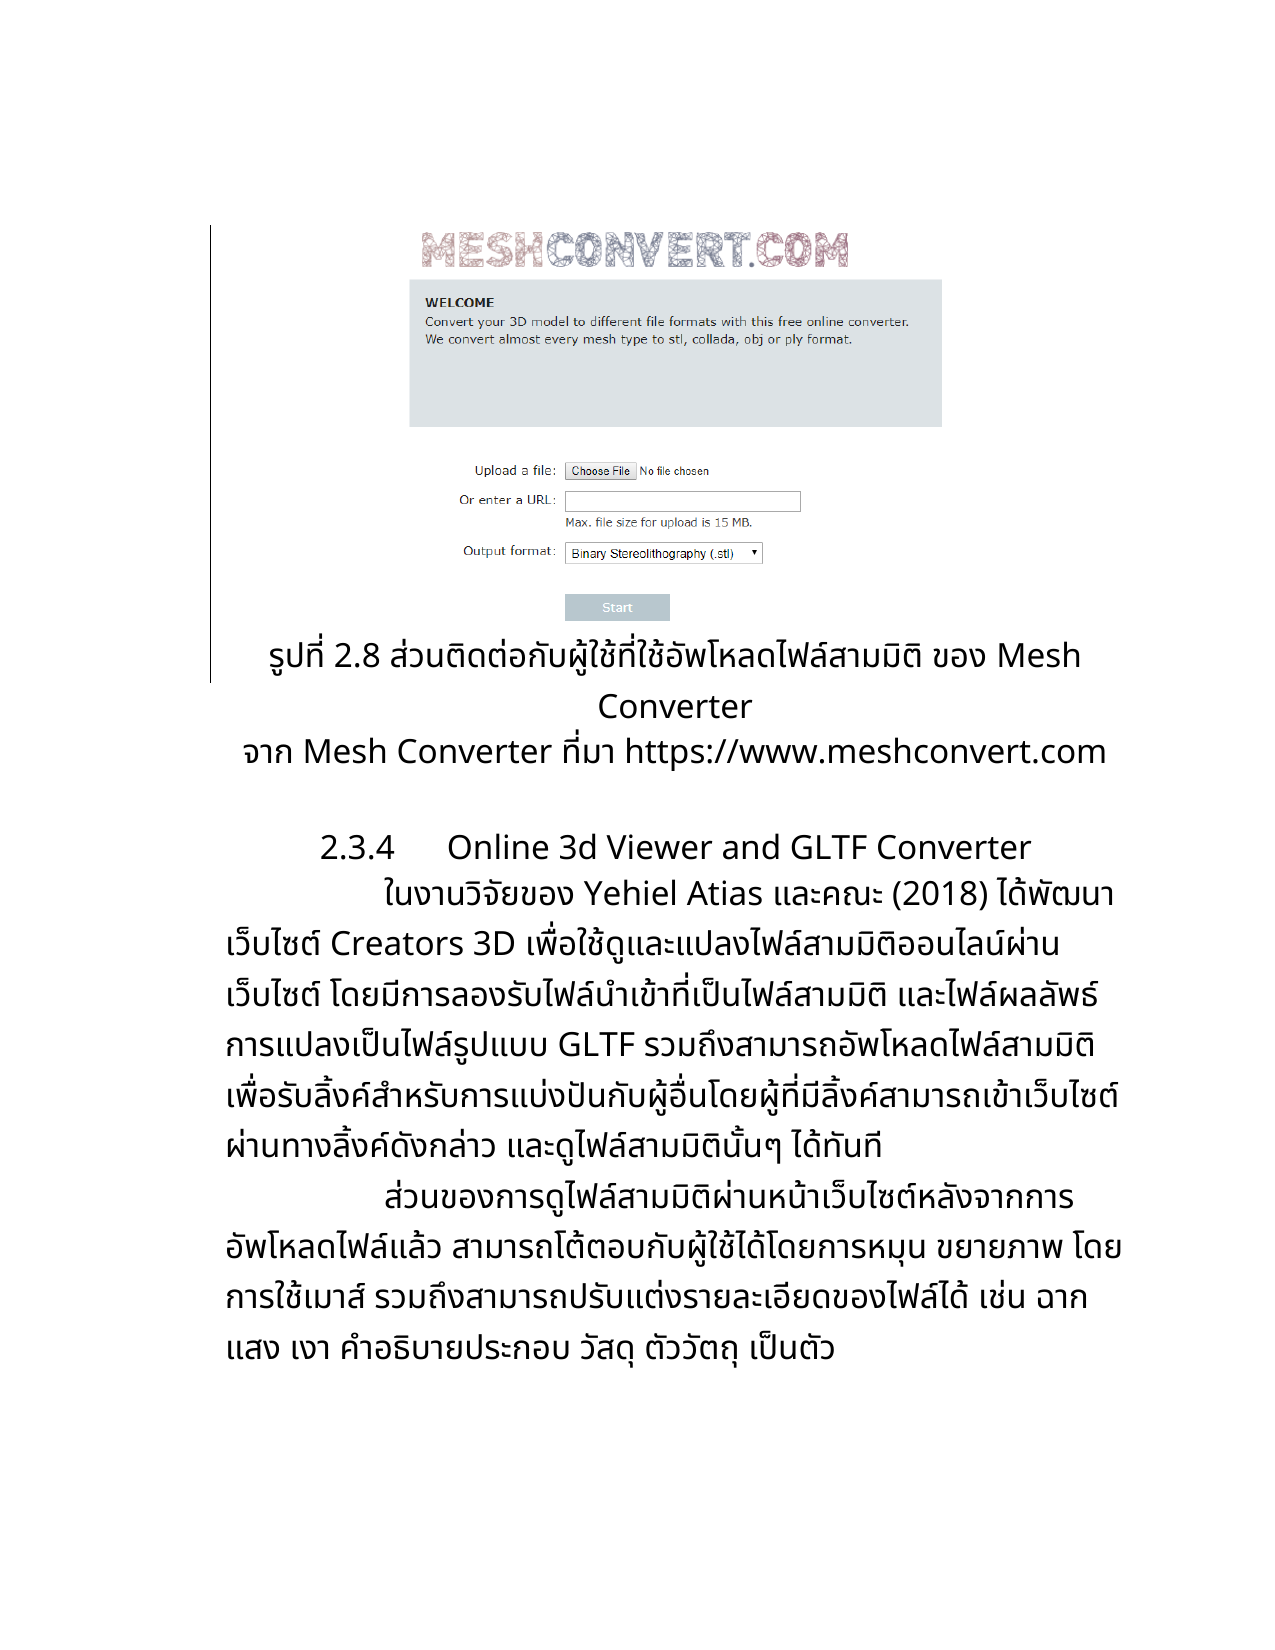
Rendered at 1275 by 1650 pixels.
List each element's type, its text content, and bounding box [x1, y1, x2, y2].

text จาก Mesh Converter ที่มา https://www.meshconvert.com [225, 728, 1125, 779]
text ในงานวิจัยของ Yehiel Atias และคณะ (2018) ได้พัฒนาเว็บไซต์ Creators 3D เพื่อใช้ดูและแปลงไฟล์สามมิติออนไลน์ผ่านเว็บไซต์ โดยมีการลองรับไฟล์นำเข้าที่เป็นไฟล์สามมิติ และไฟล์ผลลัพธ์การแปลงเป็นไฟล์รูปแบบ GLTF รวมถึงสามารถอัพโหลดไฟล์สามมิติ เพื่อรับลิ้งค์สำหรับการแบ่งปันกับผู้อื่นโดยผู้ที่มีลิ้งค์สามารถเข้าเว็บไซต์ผ่านทางลิ้งค์ดังกล่าว และดูไฟล์สามมิตินั้นๆ ได้ทันที [225, 869, 1125, 1173]
picture [405, 225, 945, 632]
text ส่วนของการดูไฟล์สามมิติผ่านหน้าเว็บไซต์หลังจากการอัพโหลดไฟล์แล้ว สามารถโต้ตอบกับผู้ใช้ได้โดยการหมุน ขยายภาพ โดยการใช้เมาส์ รวมถึงสามารถปรับแต่งรายละเอียดของไฟล์ได้ เช่น ฉาก แสง เงา คำอธิบายประกอบ วัสดุ ตัววัตถุ เป็นตัว [225, 1173, 1125, 1374]
subtitle 2.3.4 Online 3d Viewer and GLTF Converter [225, 824, 1125, 869]
